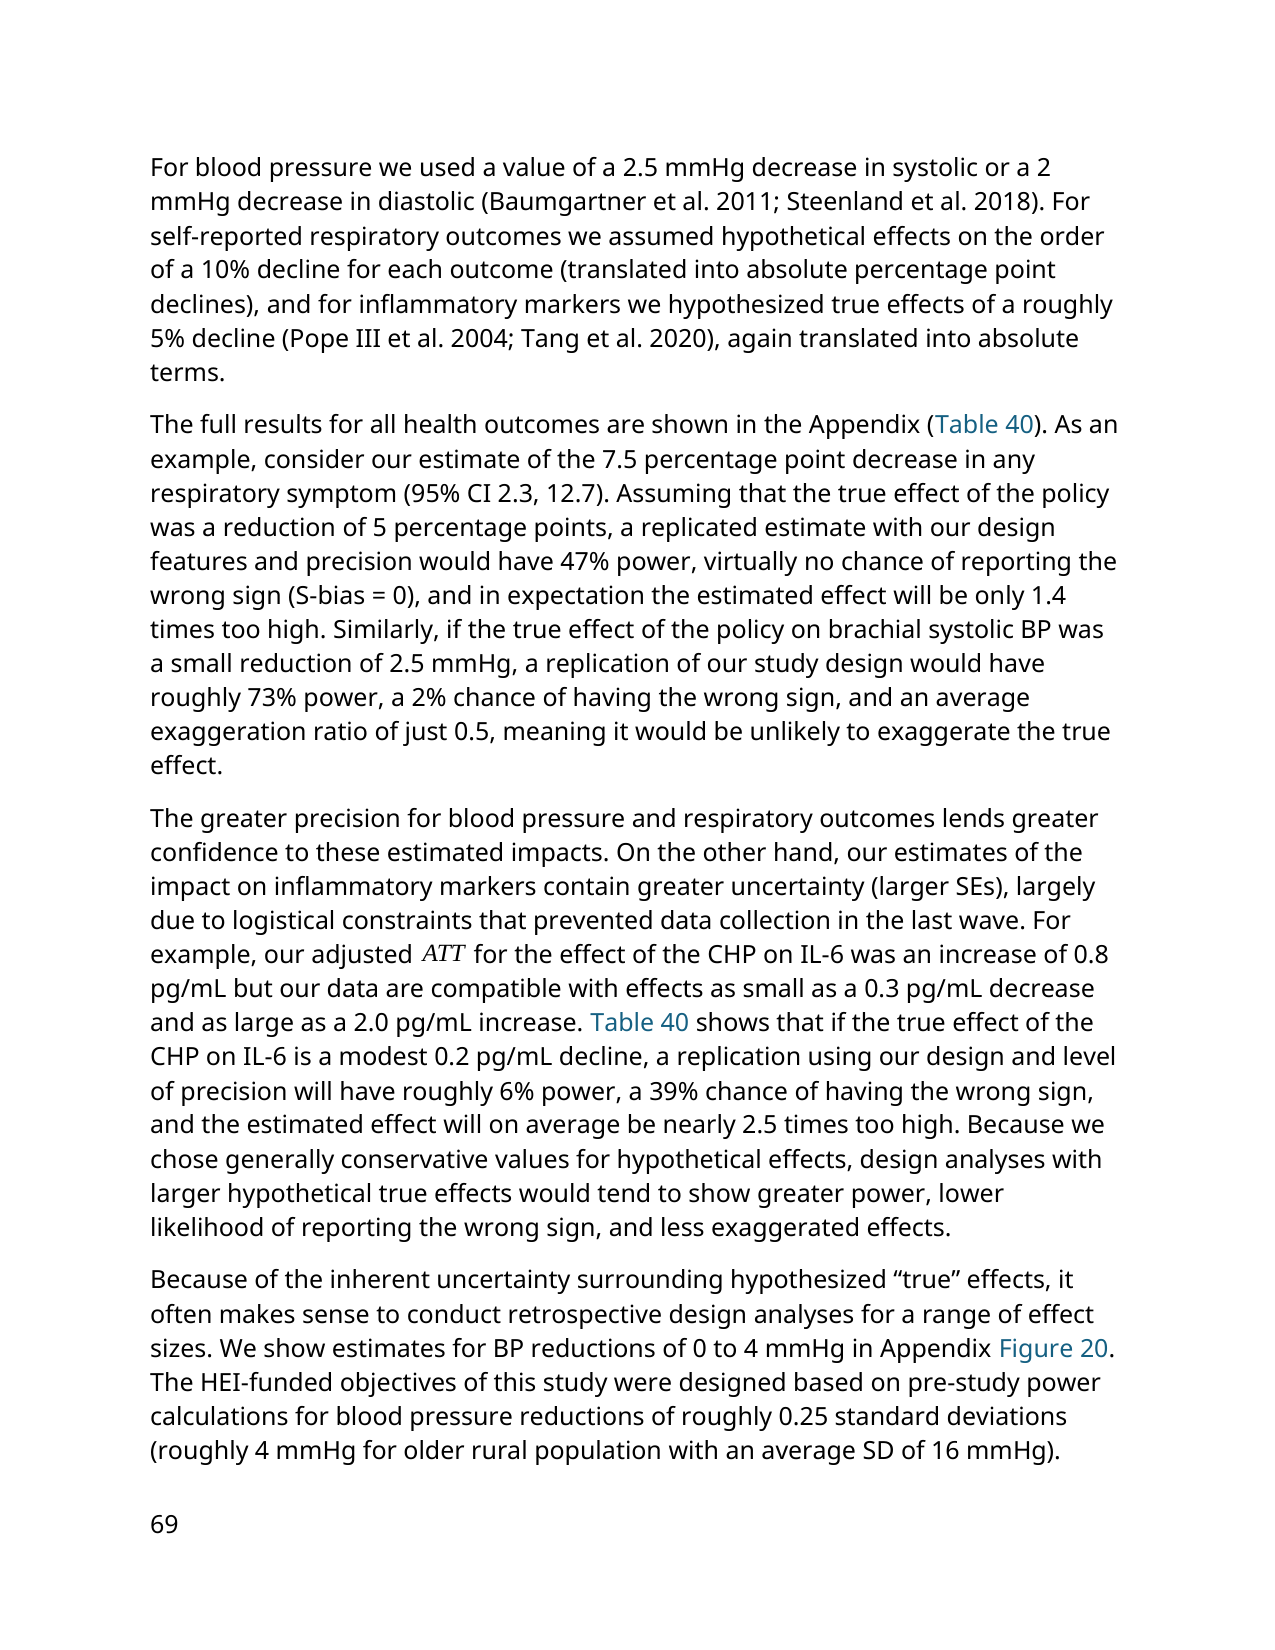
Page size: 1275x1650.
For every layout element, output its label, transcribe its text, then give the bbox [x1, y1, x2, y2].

text For blood pressure we used a value of a 2.5 mmHg decrease in systolic or a 2 mmHg decrease in diastolic (Baumgartner et al. 2011; Steenland et al. 2018). For self-reported respiratory outcomes we assumed hypothetical effects on the order of a 10% decline for each outcome (translated into absolute percentage point declines), and for inflammatory markers we hypothesized true effects of a roughly 5% decline (Pope III et al. 2004; Tang et al. 2020), again translated into absolute terms. [150, 150, 1125, 388]
text The full results for all health outcomes are shown in the Appendix (Table 40). As an example, consider our estimate of the 7.5 percentage point decrease in any respiratory symptom (95% CI 2.3, 12.7). Assuming that the true effect of the policy was a reduction of 5 percentage points, a replicated estimate with our design features and precision would have 47% power, virtually no chance of reporting the wrong sign (S-bias = 0), and in expectation the estimated effect will be only 1.4 times too high. Similarly, if the true effect of the policy on brachial systolic BP was a small reduction of 2.5 mmHg, a replication of our study design would have roughly 73% power, a 2% chance of having the wrong sign, and an average exaggeration ratio of just 0.5, meaning it would be unlikely to exaggerate the true effect. [150, 407, 1125, 782]
text The greater precision for blood pressure and respiratory outcomes lends greater confidence to these estimated impacts. On the other hand, our estimates of the impact on inflammatory markers contain greater uncertainty (larger SEs), largely due to logistical constraints that prevented data collection in the last wave. For example, our adjusted for the effect of the CHP on IL-6 was an increase of 0.8 pg/mL but our data are compatible with effects as small as a 0.3 pg/mL decrease and as large as a 2.0 pg/mL increase. Table 40 shows that if the true effect of the CHP on IL-6 is a modest 0.2 pg/mL decline, a replication using our design and level of precision will have roughly 6% power, a 39% chance of having the wrong sign, and the estimated effect will on average be nearly 2.5 times too high. Because we chose generally conservative values for hypothetical effects, design analyses with larger hypothetical true effects would tend to show greater power, lower likelihood of reporting the wrong sign, and less exaggerated effects. [150, 801, 1125, 1243]
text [150, 1262, 1125, 1467]
